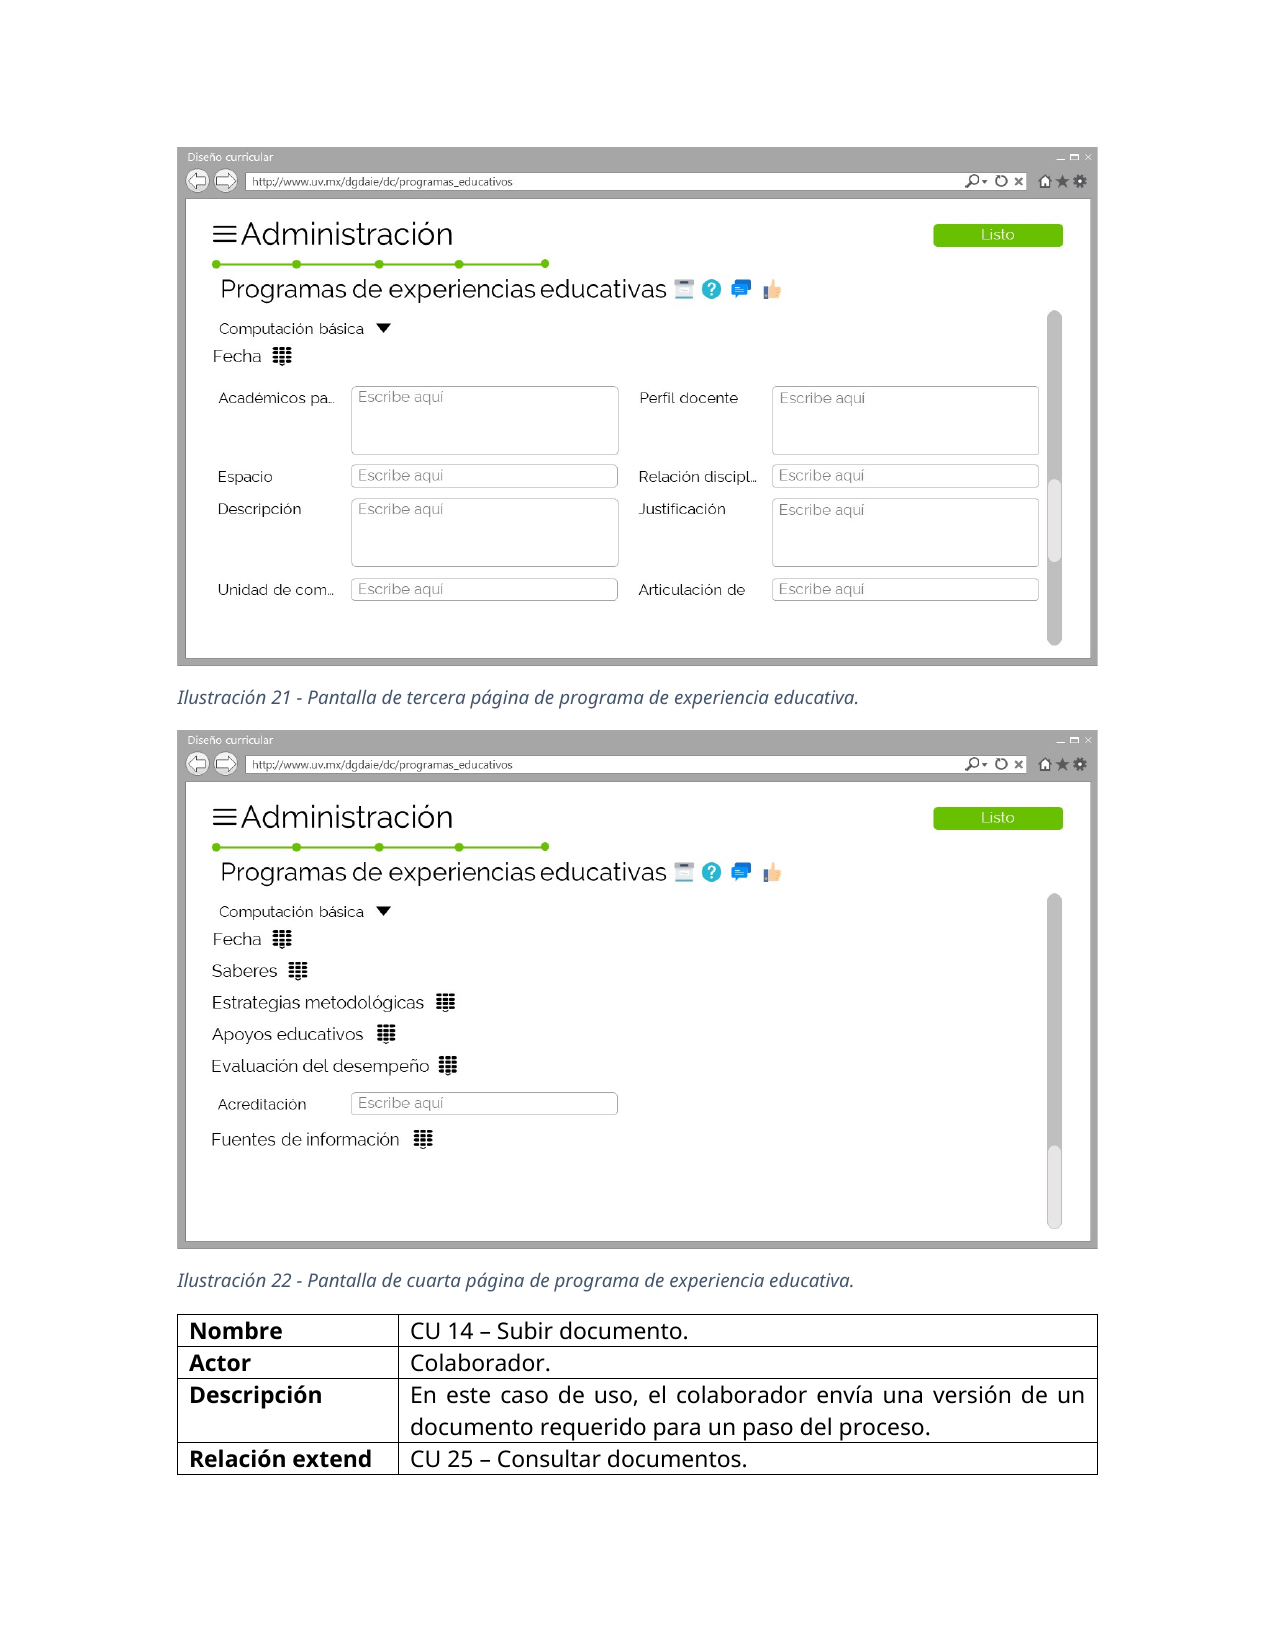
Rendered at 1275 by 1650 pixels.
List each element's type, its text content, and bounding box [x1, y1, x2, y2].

picture [177, 147, 1098, 666]
table_header CU 14 – Subir documento. [399, 1315, 1097, 1346]
table_header Nombre [178, 1315, 398, 1346]
table_cell Descripción [178, 1379, 398, 1442]
table_cell En este caso de uso, el colaborador envía una versión de un documento requerido para un paso del proceso. [399, 1379, 1097, 1442]
text Ilustración 22 - Pantalla de cuarta página de programa de experiencia educativa. [177, 1267, 1098, 1293]
table_cell Relación extend [178, 1443, 398, 1474]
table_cell Colaborador. [399, 1347, 1097, 1378]
text Ilustración 21 - Pantalla de tercera página de programa de experiencia educativa. [177, 684, 1098, 710]
table_cell CU 25 – Consultar documentos. [399, 1443, 1097, 1474]
table_cell Actor [178, 1347, 398, 1378]
picture [177, 730, 1098, 1249]
